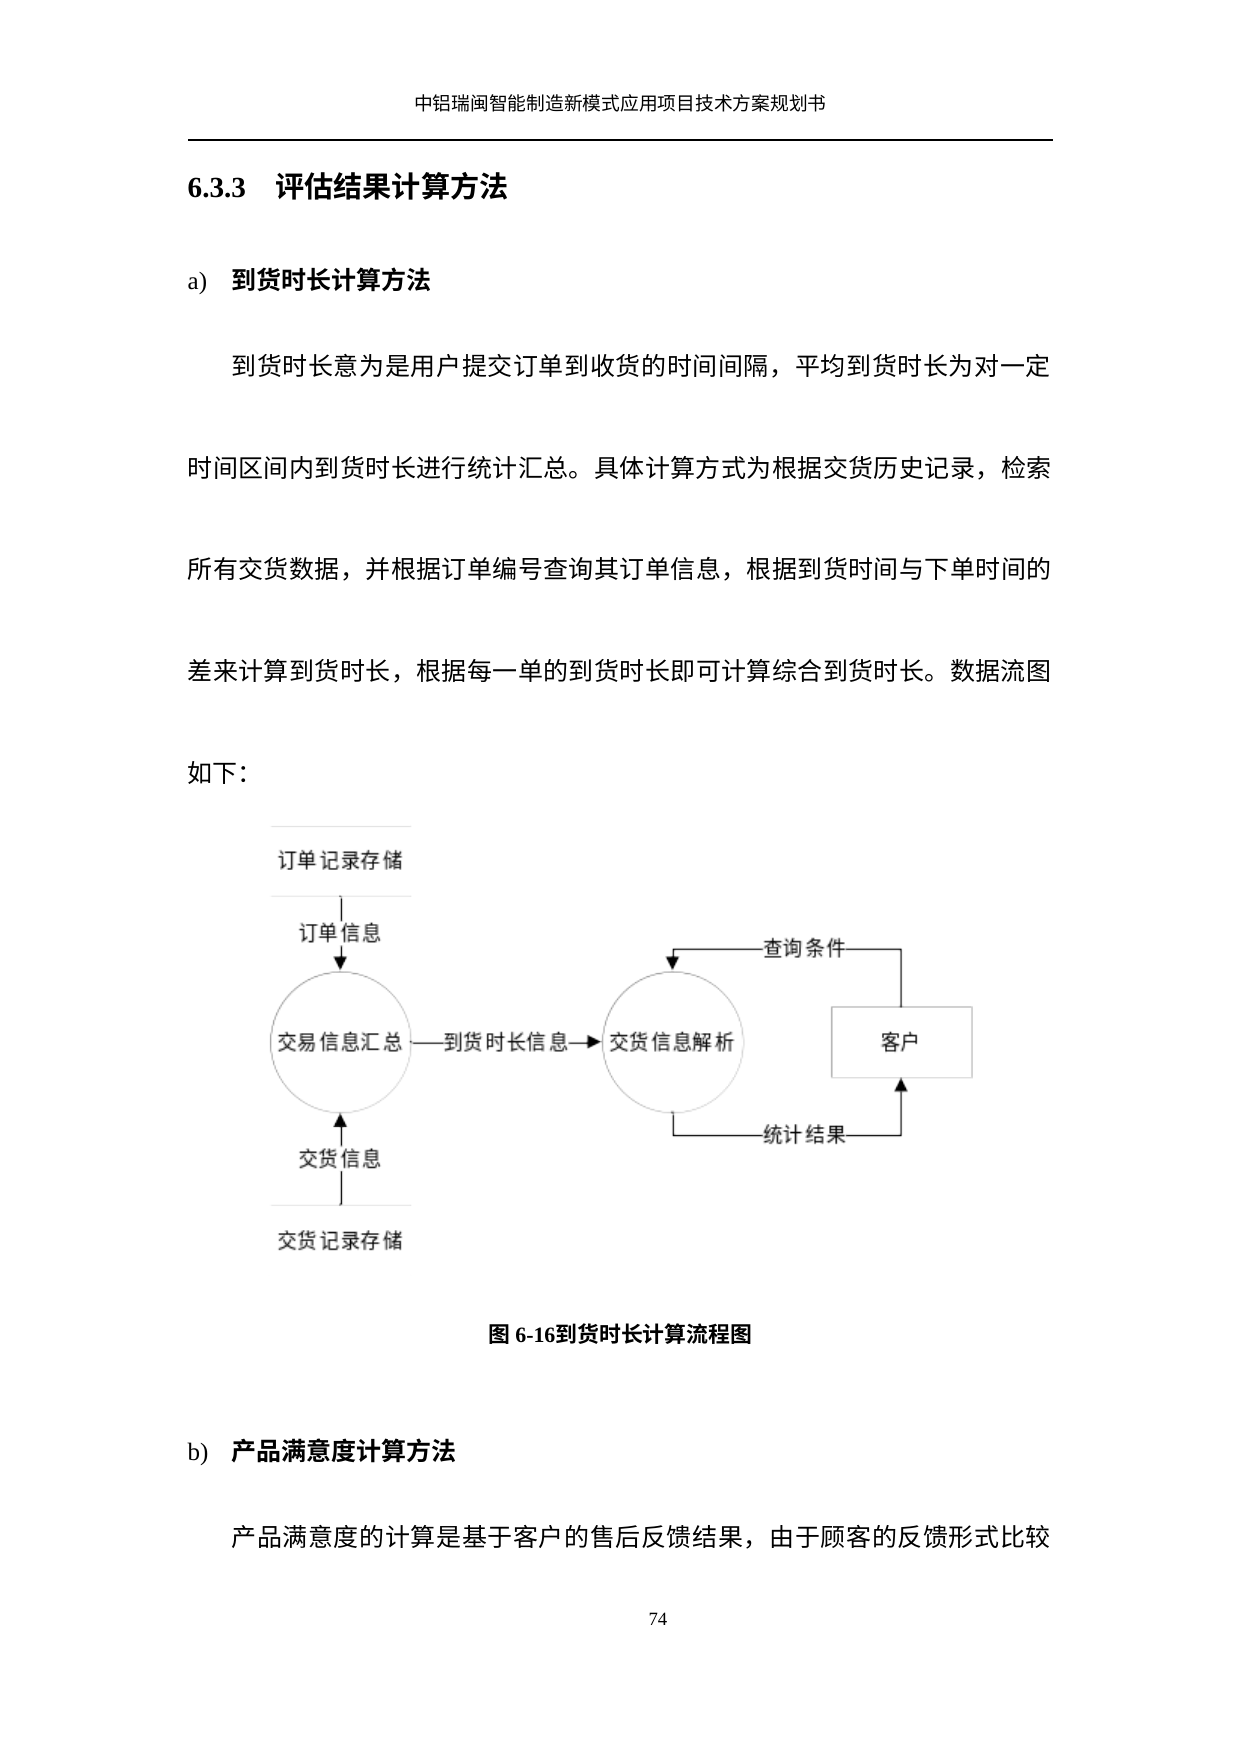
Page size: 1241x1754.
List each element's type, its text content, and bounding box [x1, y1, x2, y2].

subtitle 到货时长计算方法 [187, 244, 1053, 312]
subtitle 评估结果计算方法 [187, 164, 1053, 206]
subtitle 产品满意度计算方法 [187, 1416, 1053, 1483]
text 到货时长意为是用户提交订单到收货的时间间隔，平均到货时长为对一定时间区间内到货时长进行统计汇总。具体计算方式为根据交货历史记录，检索所有交货数据，并根据订单编号查询其订单信息，根据到货时间与下单时间的差来计算到货时长，根据每一单的到货时长即可计算综合到货时长。数据流图如下： [187, 330, 1053, 806]
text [187, 1502, 1053, 1569]
